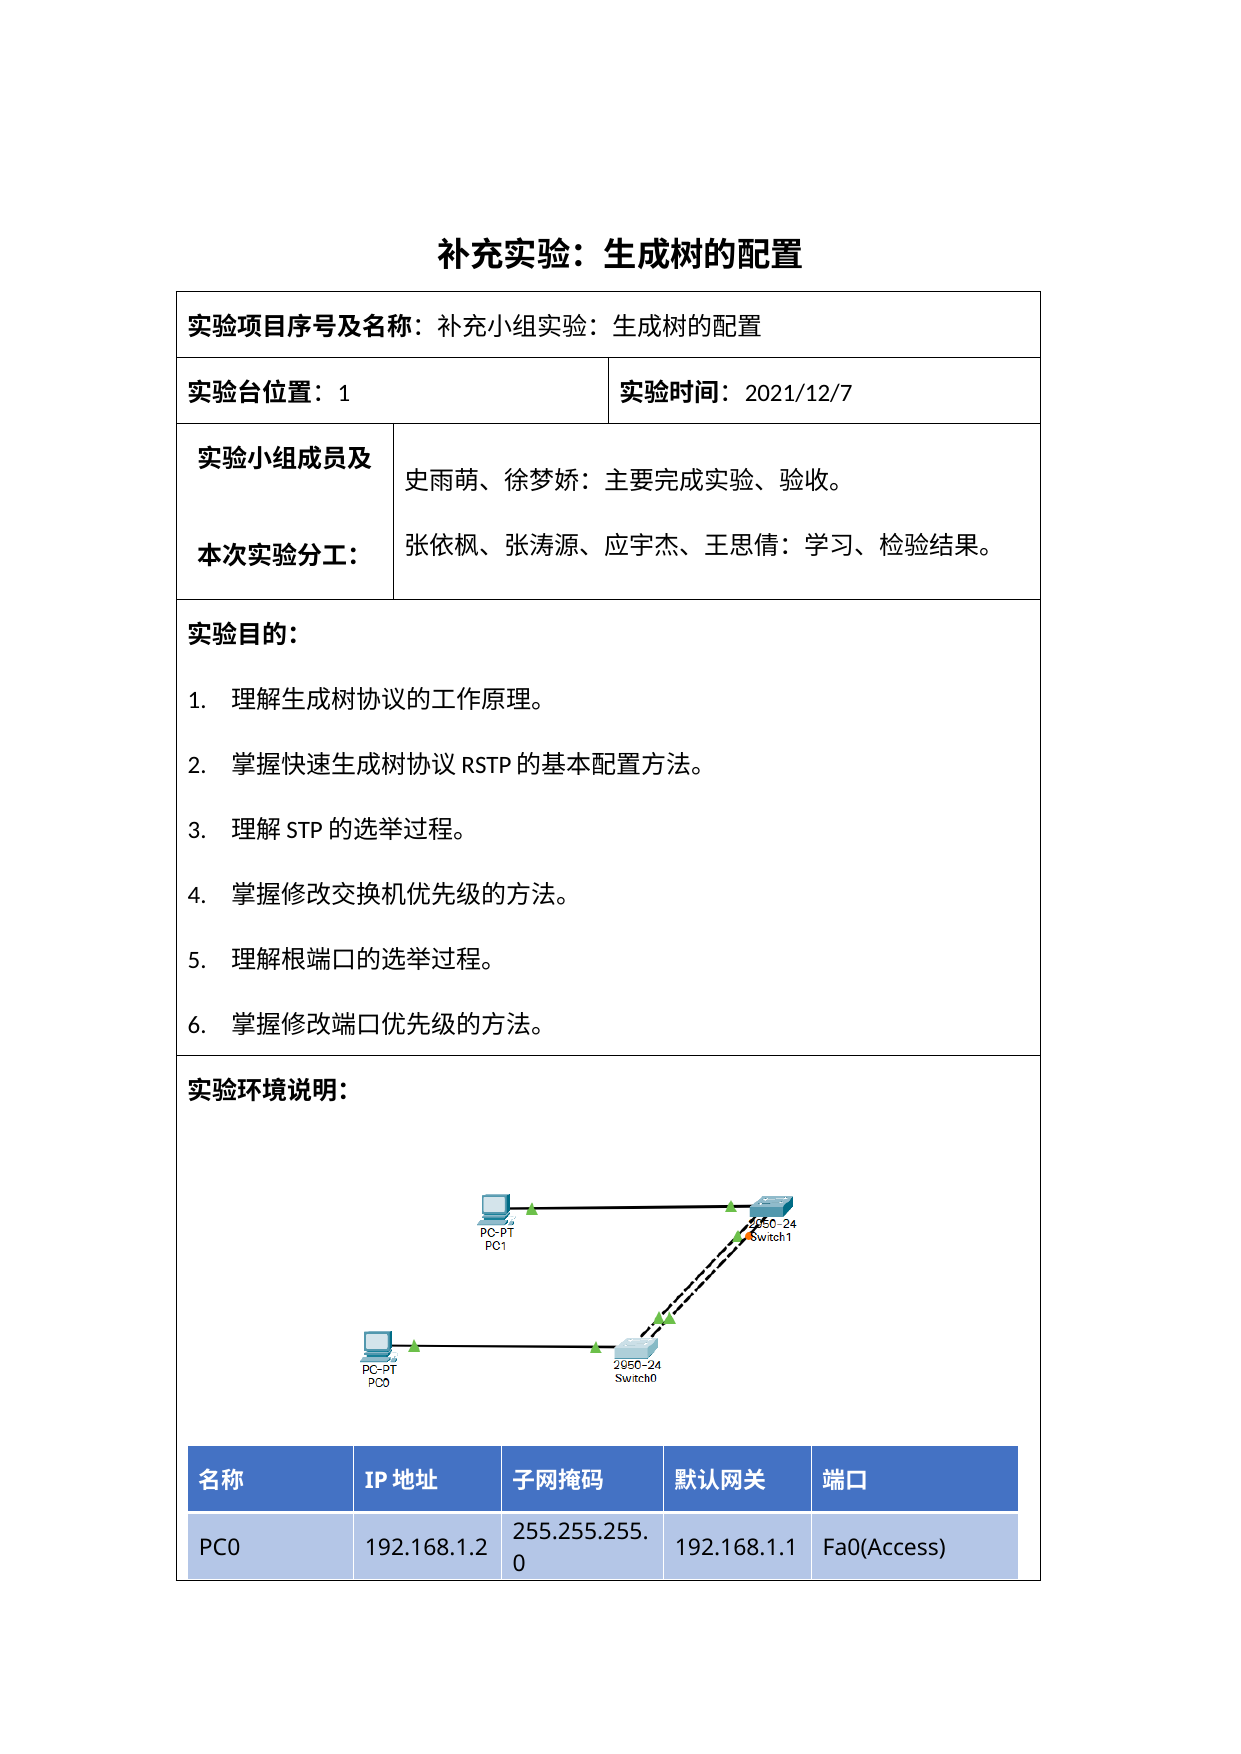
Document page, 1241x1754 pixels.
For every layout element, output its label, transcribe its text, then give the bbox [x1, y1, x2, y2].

table_cell 实验时间：2021/12/7 [609, 358, 1040, 423]
table_cell 实验小组成员及本次实验分工： [177, 424, 393, 599]
table_cell 实验目的： 理解生成树协议的工作原理。 掌握快速生成树协议RSTP的基本配置方法。 理解STP的选举过程。 掌握修改交换机优先级的方法。 理解根端口的选举过程。 掌握修改端口优先级的方法。 [177, 600, 1040, 1055]
table_cell 实验环境说明： [177, 1056, 1040, 1580]
picture [206, 1121, 1011, 1430]
table_cell 史雨萌、徐梦娇：主要完成实验、验收。 张依枫、张涛源、应宇杰、王思倩：学习、检验结果。 [394, 424, 1040, 599]
table_cell 实验台位置：1 [177, 358, 608, 423]
table_header 实验项目序号及名称：补充小组实验：生成树的配置 [177, 292, 1040, 357]
title 补充实验：生成树的配置 [187, 219, 1053, 284]
